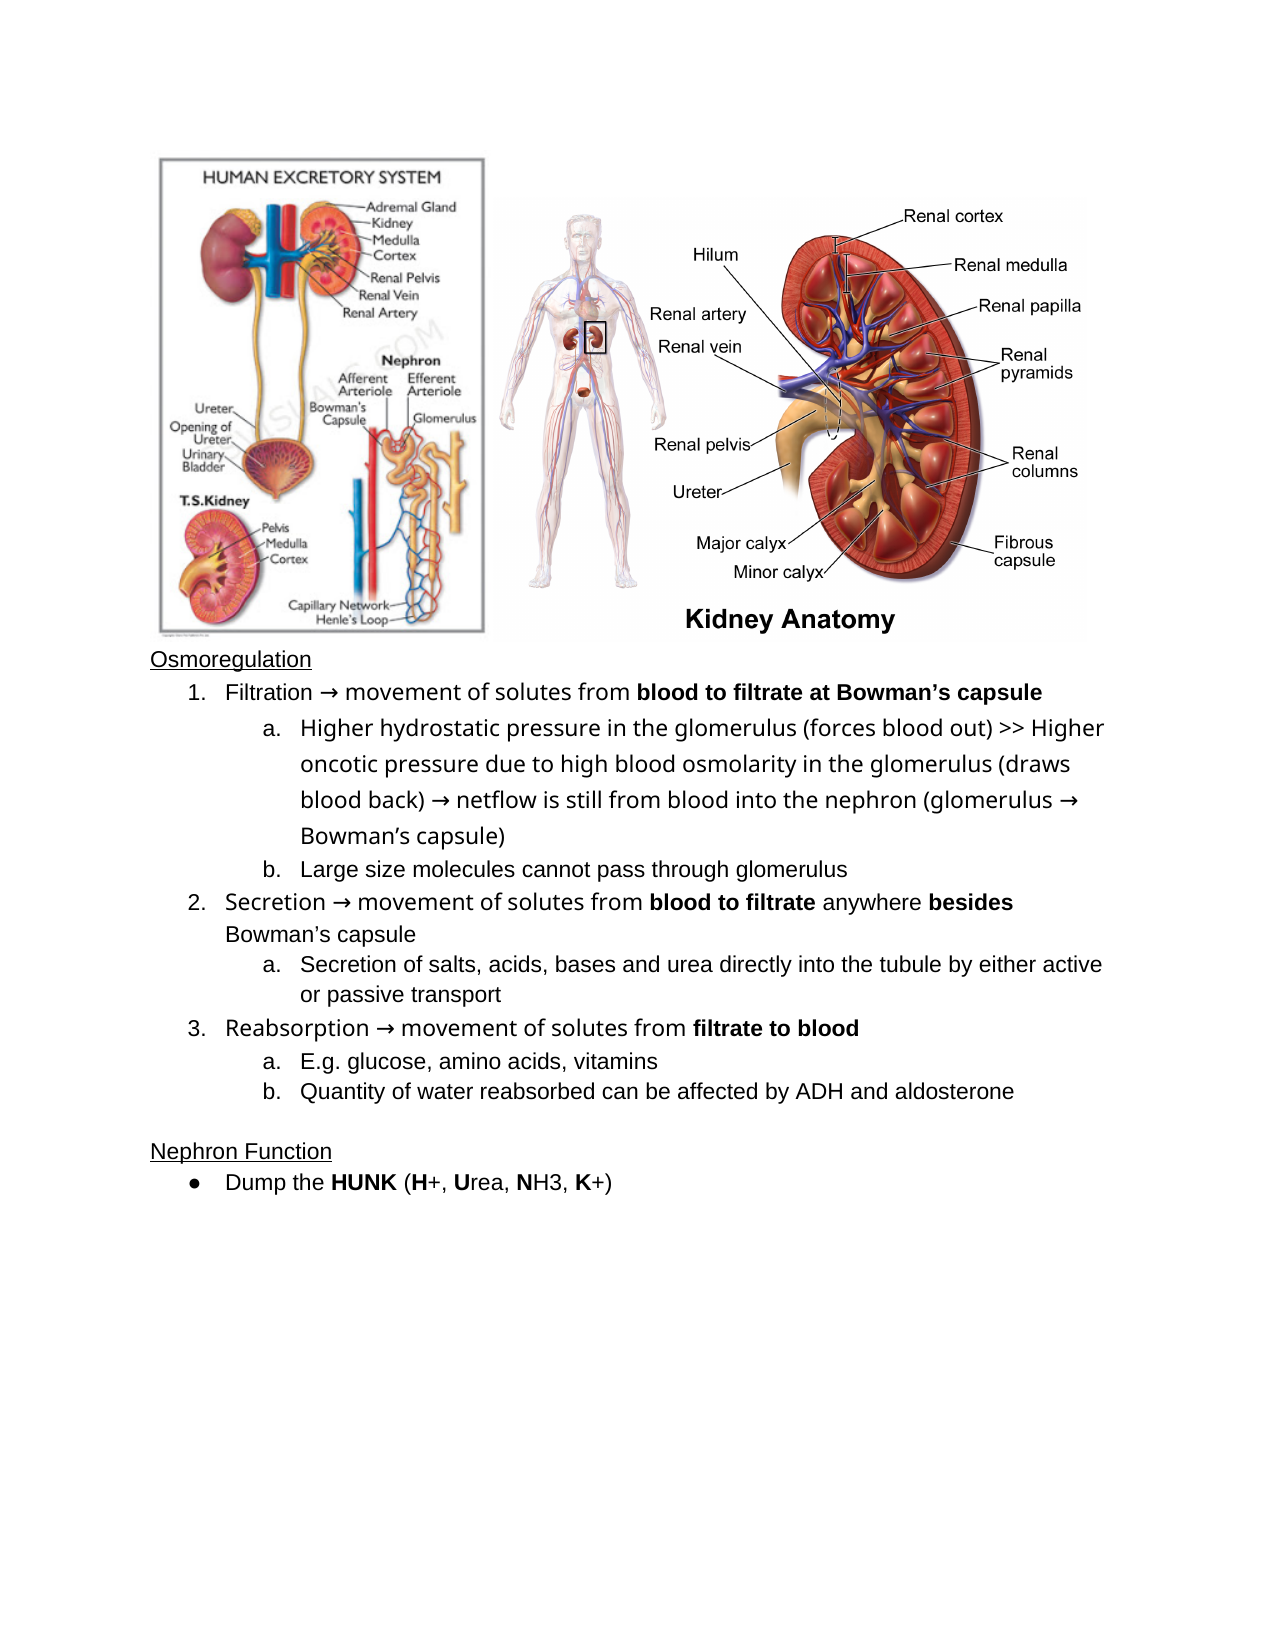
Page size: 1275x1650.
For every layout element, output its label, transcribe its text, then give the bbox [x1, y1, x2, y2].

list Secretion of salts, acids, bases and urea directly into the tubule by either active or passive transport [262, 951, 1125, 1008]
text Nephron Function [150, 1138, 1125, 1164]
list Quantity of water reabsorbed can be affected by ADH and aldosterone [262, 1078, 1125, 1104]
text Osmoregulation [150, 646, 1125, 672]
picture [150, 150, 1087, 642]
list Secretion → movement of solutes from blood to filtrate anywhere besides Bowman’s capsule [187, 886, 1125, 947]
list Higher hydrostatic pressure in the glomerulus (forces blood out) >> Higher oncotic pressure due to high blood osmolarity in the glomerulus (draws blood back) → netflow is still from blood into the nephron (glomerulus → Bowman’s capsule) [262, 712, 1125, 851]
list Filtration → movement of solutes from blood to filtrate at Bowman’s capsule [187, 676, 1125, 707]
list E.g. glucose, amino acids, vitamins [262, 1048, 1125, 1074]
list Large size molecules cannot pass through glomerulus [262, 856, 1125, 882]
list Reabsorption → movement of solutes from filtrate to blood [187, 1012, 1125, 1043]
list Dump the HUNK (H+, Urea, NH3, K+) [187, 1168, 1125, 1195]
